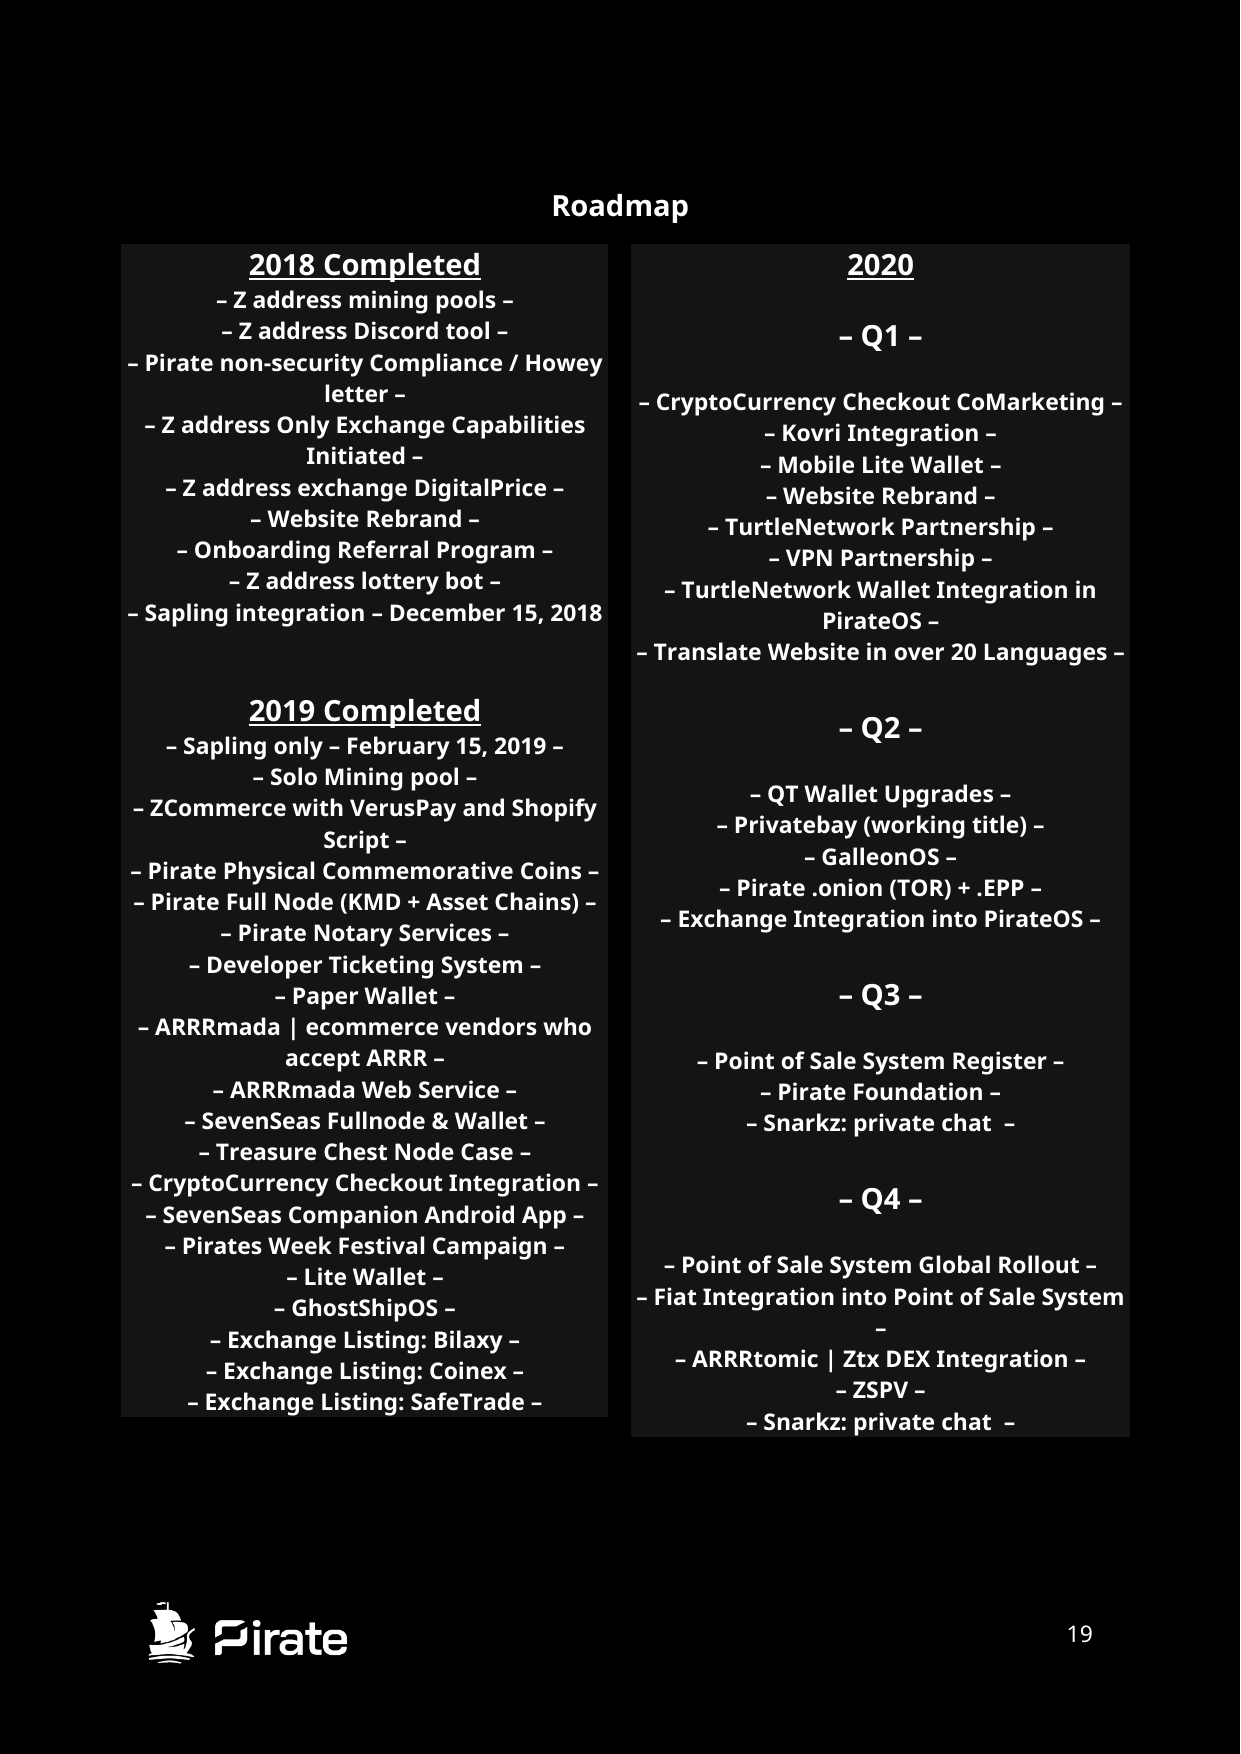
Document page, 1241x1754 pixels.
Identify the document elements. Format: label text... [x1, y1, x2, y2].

table_header 2020 – Q1 – – CryptoCurrency Checkout CoMarketing – – Kovri Integration – – Mobile Lite Wallet – – Website Rebrand – – TurtleNetwork Partnership – – VPN Partnership – – TurtleNetwork Wallet Integration in PirateOS – – Translate Website in over 20 Languages – – Q2 – – QT Wallet Upgrades – – Privatebay (working title) – – GalleonOS – – Pirate .onion (TOR) + .EPP – – Exchange Integration into PirateOS – – Q3 – – Point of Sale System Register – – Pirate Foundation – – Snarkz: private chat – – Q4 – – Point of Sale System Global Rollout – – Fiat Integration into Point of Sale System – – ARRRtomic | Ztx DEX Integration – – ZSPV – – Snarkz: private chat – [620, 244, 1141, 1472]
subtitle Roadmap [148, 185, 1093, 225]
table_header 2018 Completed – Z address mining pools – – Z address Discord tool – – Pirate non-security Compliance / Howey letter – – Z address Only Exchange Capabilities Initiated – – Z address exchange DigitalPrice – – Website Rebrand – – Onboarding Referral Program – – Z address lottery bot – – Sapling integration – December 15, 2018 2019 Completed – Sapling only – February 15, 2019 – – Solo Mining pool – – ZCommerce with VerusPay and Shopify Script – – Pirate Physical Commemorative Coins – – Pirate Full Node (KMD + Asset Chains) – – Pirate Notary Services – – Developer Ticketing System – – Paper Wallet – – ARRRmada | ecommerce vendors who accept ARRR – – ARRRmada Web Service – – SevenSeas Fullnode & Wallet – – Treasure Chest Node Case – – CryptoCurrency Checkout Integration – – SevenSeas Companion Android App – – Pirates Week Festival Campaign – – Lite Wallet – – GhostShipOS – – Exchange Listing: Bilaxy – – Exchange Listing: Coinex – – Exchange Listing: SafeTrade – [110, 243, 619, 1472]
picture [142, 1596, 352, 1668]
